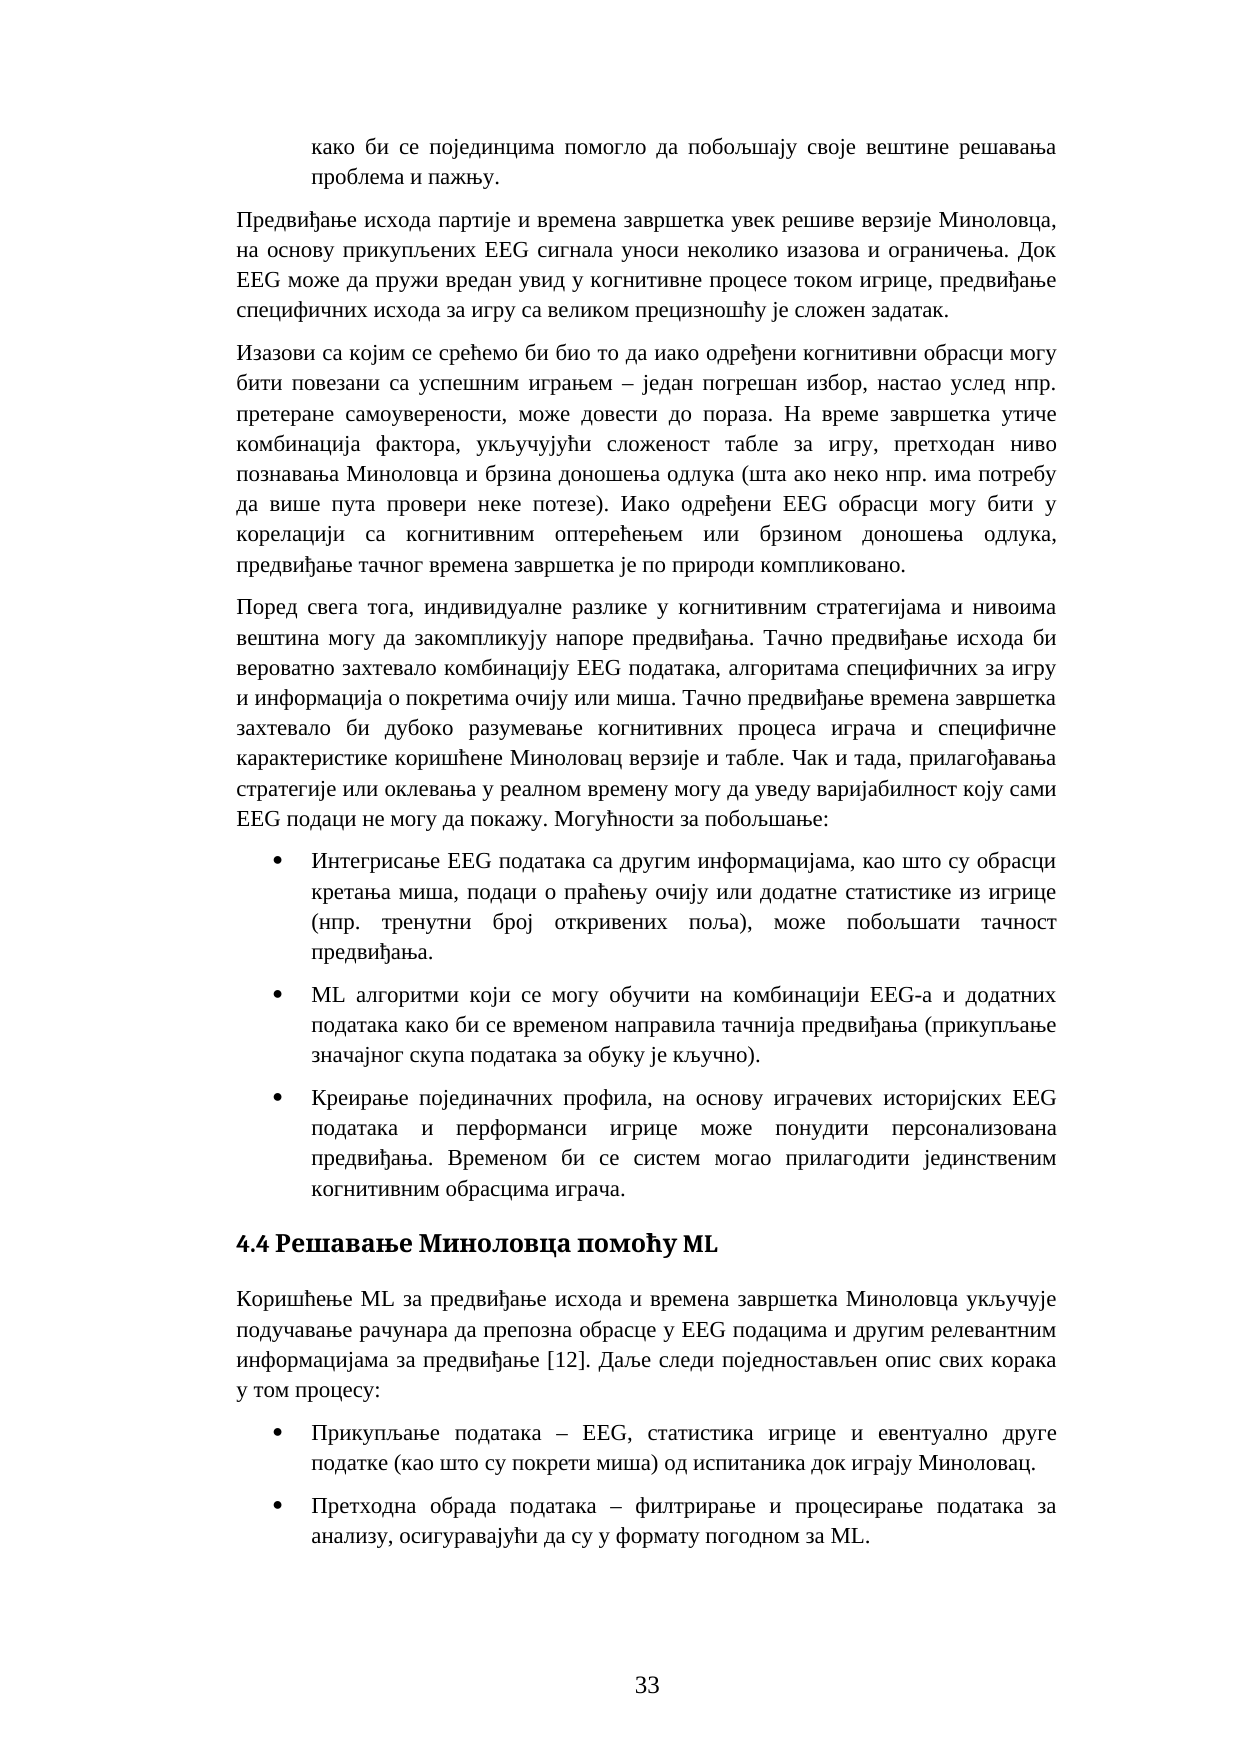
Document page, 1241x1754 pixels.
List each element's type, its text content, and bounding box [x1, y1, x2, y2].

list ML алгоритми који се могу обучити на комбинацији EEG-а и додатних података како би се временом направила тачнија предвиђања (прикупљање значајног скупа података за обуку је кључно). [274, 981, 1058, 1068]
text Коришћење ML за предвиђање исхода и времена завршетка Миноловца укључује подучавање рачунара да препозна обрасце у EEG подацима и другим релевантним информацијама за предвиђање [12]. Даље следи поједностављен опис свих корака у том процесу: [236, 1285, 1058, 1402]
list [274, 133, 1058, 189]
text 4.4 Решавање Миноловца помоћу ML [236, 1230, 1058, 1258]
list Прикупљање података – EEG, статистика игрице и евентуално друге податке (као што су покрети миша) од испитаника док играју Миноловац. [274, 1419, 1058, 1475]
list Интегрисање EEG података са другим информацијама, као што су обрасци кретања миша, подаци о праћењу очију или додатне статистике из игрице (нпр. тренутни број откривених поља), може побољшати тачност предвиђања. [274, 847, 1058, 964]
text Поред свега тога, индивидуалне разлике у когнитивним стратегијама и нивоима вештина могу да закомпликују напоре предвиђања. Тачно предвиђање исхода би вероватно захтевало комбинацију EEG података, алгоритама специфичних за игру и информација о покретима очију или миша. Тачно предвиђање времена завршетка захтевало би дубоко разумевање когнитивних процеса играча и специфичне карактеристике коришћене Миноловац верзије и табле. Чак и тада, прилагођавања стратегије или оклевања у реалном времену могу да уведу варијабилност коју сами EEG подаци не могу да покажу. Могућности за побољшање: [236, 593, 1058, 831]
text Предвиђање исхода партије и времена завршетка увек решиве верзије Миноловца, на основу прикупљених EEG сигнала уноси неколико изазова и ограничења. Док EEG може да пружи вредан увид у когнитивне процесе током игрице, предвиђање специфичних исхода за игру са великом прецизношћу је сложен задатак. [236, 206, 1058, 323]
text Изазови са којим се срећемо би био то да иако одређени когнитивни обрасци могу бити повезани са успешним играњем – један погрешан избор, настао услед нпр. претеране самоуверености, може довести до пораза. На време завршетка утиче комбинација фактора, укључујући сложеност табле за игру, претходан ниво познавања Миноловца и брзина доношења одлука (шта ако неко нпр. има потребу да више пута провери неке потезе). Иако одређени EEG обрасци могу бити у корелацији са когнитивним оптерећењем или брзином доношења одлука, предвиђање тачног времена завршетка је по природи компликовано. [236, 339, 1058, 577]
list Креирање појединачних профила, на основу играчевих историјских EEG података и перформанси игрице може понудити персонализована предвиђања. Временом би се систем могао прилагодити јединственим когнитивним обрасцима играча. [274, 1084, 1058, 1201]
list Претходна обрада података – филтрирање и процесирање података за анализу, осигуравајући да су у формату погодном за ML. [274, 1492, 1058, 1548]
